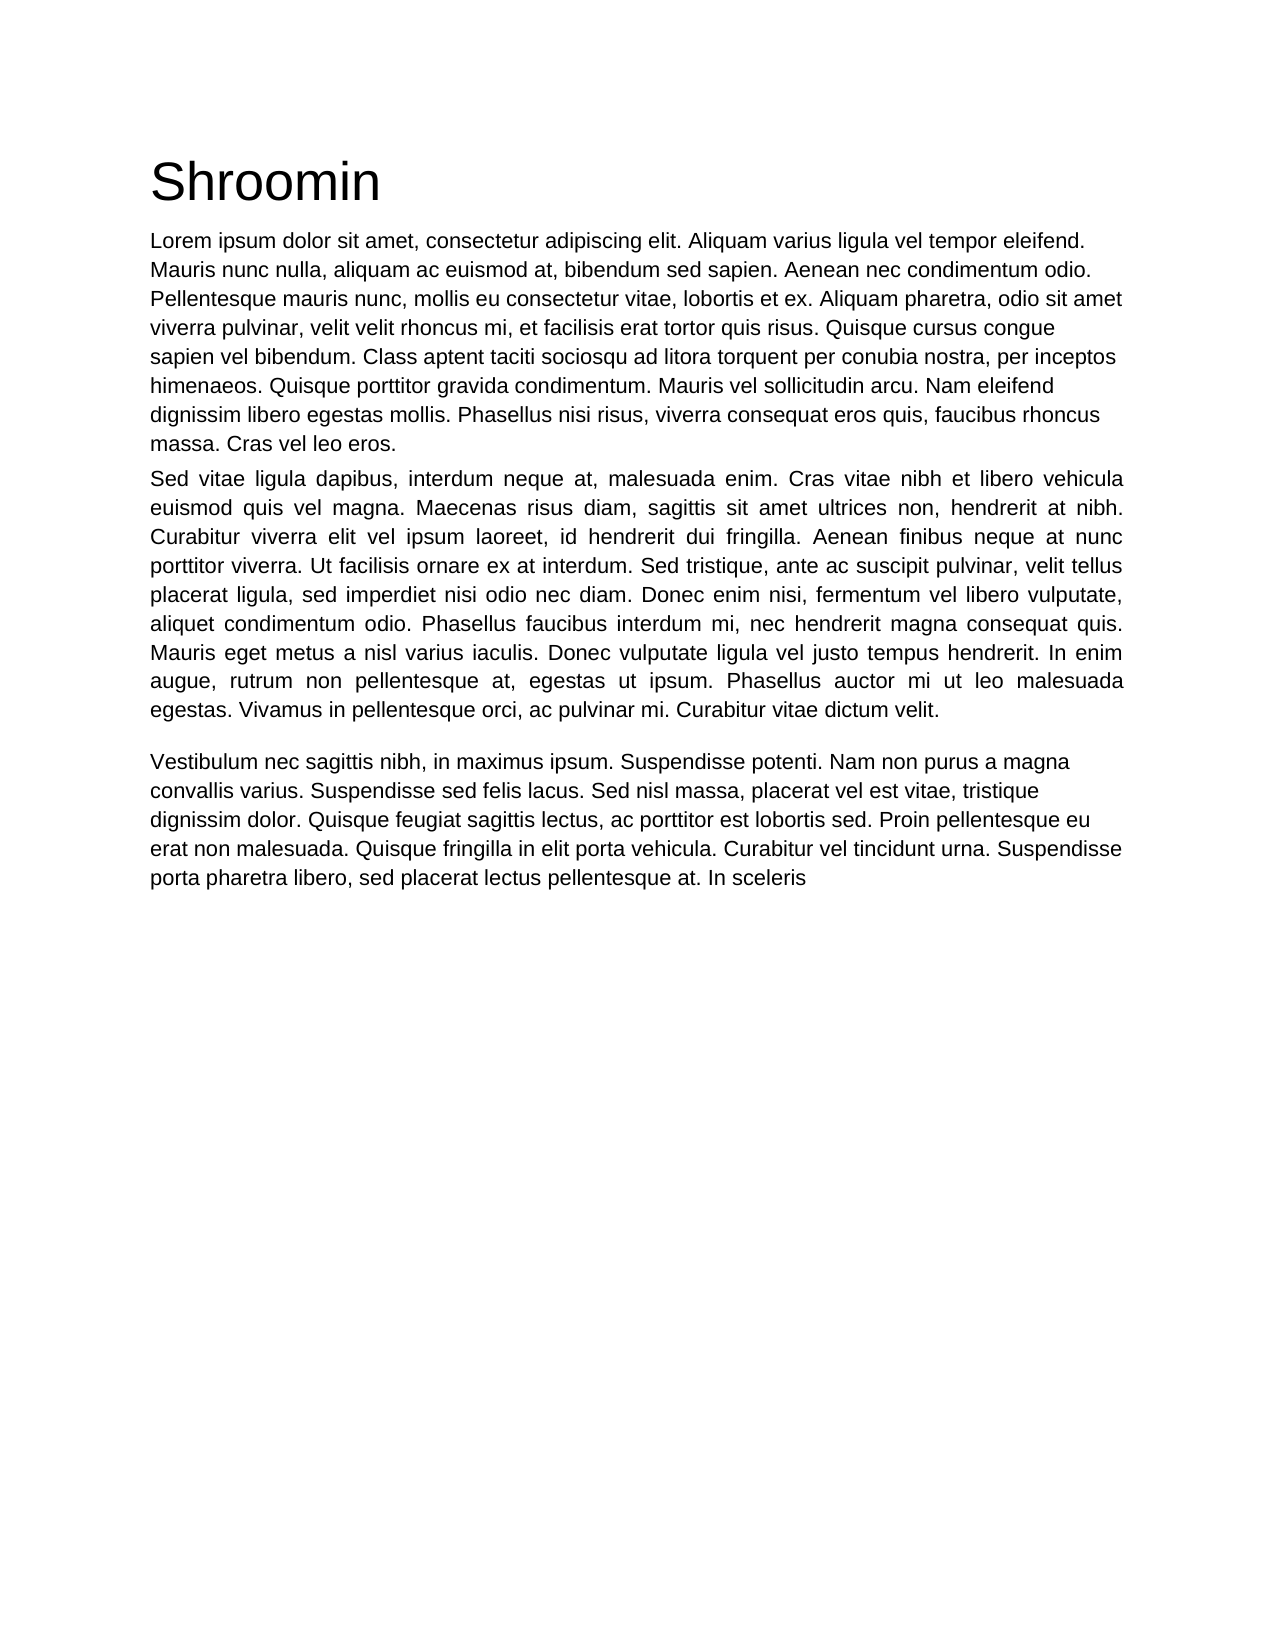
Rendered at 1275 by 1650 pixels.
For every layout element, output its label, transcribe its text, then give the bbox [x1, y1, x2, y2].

text Vestibulum nec sagittis nibh, in maximus ipsum. Suspendisse potenti. Nam non purus a magna convallis varius. Suspendisse sed felis lacus. Sed nisl massa, placerat vel est vitae, tristique dignissim dolor. Quisque feugiat sagittis lectus, ac porttitor est lobortis sed. Proin pellentesque eu erat non malesuada. Quisque fringilla in elit porta vehicula. Curabitur vel tincidunt urna. Suspendisse porta pharetra libero, sed placerat lectus pellentesque at. In sceleris [150, 749, 1125, 890]
title Shroomin [150, 150, 1125, 212]
text Sed vitae ligula dapibus, interdum neque at, malesuada enim. Cras vitae nibh et libero vehicula euismod quis vel magna. Maecenas risus diam, sagittis sit amet ultrices non, hendrerit at nibh. Curabitur viverra elit vel ipsum laoreet, id hendrerit dui fringilla. Aenean finibus neque at nunc porttitor viverra. Ut facilisis ornare ex at interdum. Sed tristique, ante ac suscipit pulvinar, velit tellus placerat ligula, sed imperdiet nisi odio nec diam. Donec enim nisi, fermentum vel libero vulputate, aliquet condimentum odio. Phasellus faucibus interdum mi, nec hendrerit magna consequat quis. Mauris eget metus a nisl varius iaculis. Donec vulputate ligula vel justo tempus hendrerit. In enim augue, rutrum non pellentesque at, egestas ut ipsum. Phasellus auctor mi ut leo malesuada egestas. Vivamus in pellentesque orci, ac pulvinar mi. Curabitur vitae dictum velit. [150, 466, 1125, 723]
title Lorem ipsum dolor sit amet, consectetur adipiscing elit. Aliquam varius ligula vel tempor eleifend. Mauris nunc nulla, aliquam ac euismod at, bibendum sed sapien. Aenean nec condimentum odio. Pellentesque mauris nunc, mollis eu consectetur vitae, lobortis et ex. Aliquam pharetra, odio sit amet viverra pulvinar, velit velit rhoncus mi, et facilisis erat tortor quis risus. Quisque cursus congue sapien vel bibendum. Class aptent taciti sociosqu ad litora torquent per conubia nostra, per inceptos himenaeos. Quisque porttitor gravida condimentum. Mauris vel sollicitudin arcu. Nam eleifend dignissim libero egestas mollis. Phasellus nisi risus, viverra consequat eros quis, faucibus rhoncus massa. Cras vel leo eros. [150, 228, 1125, 456]
